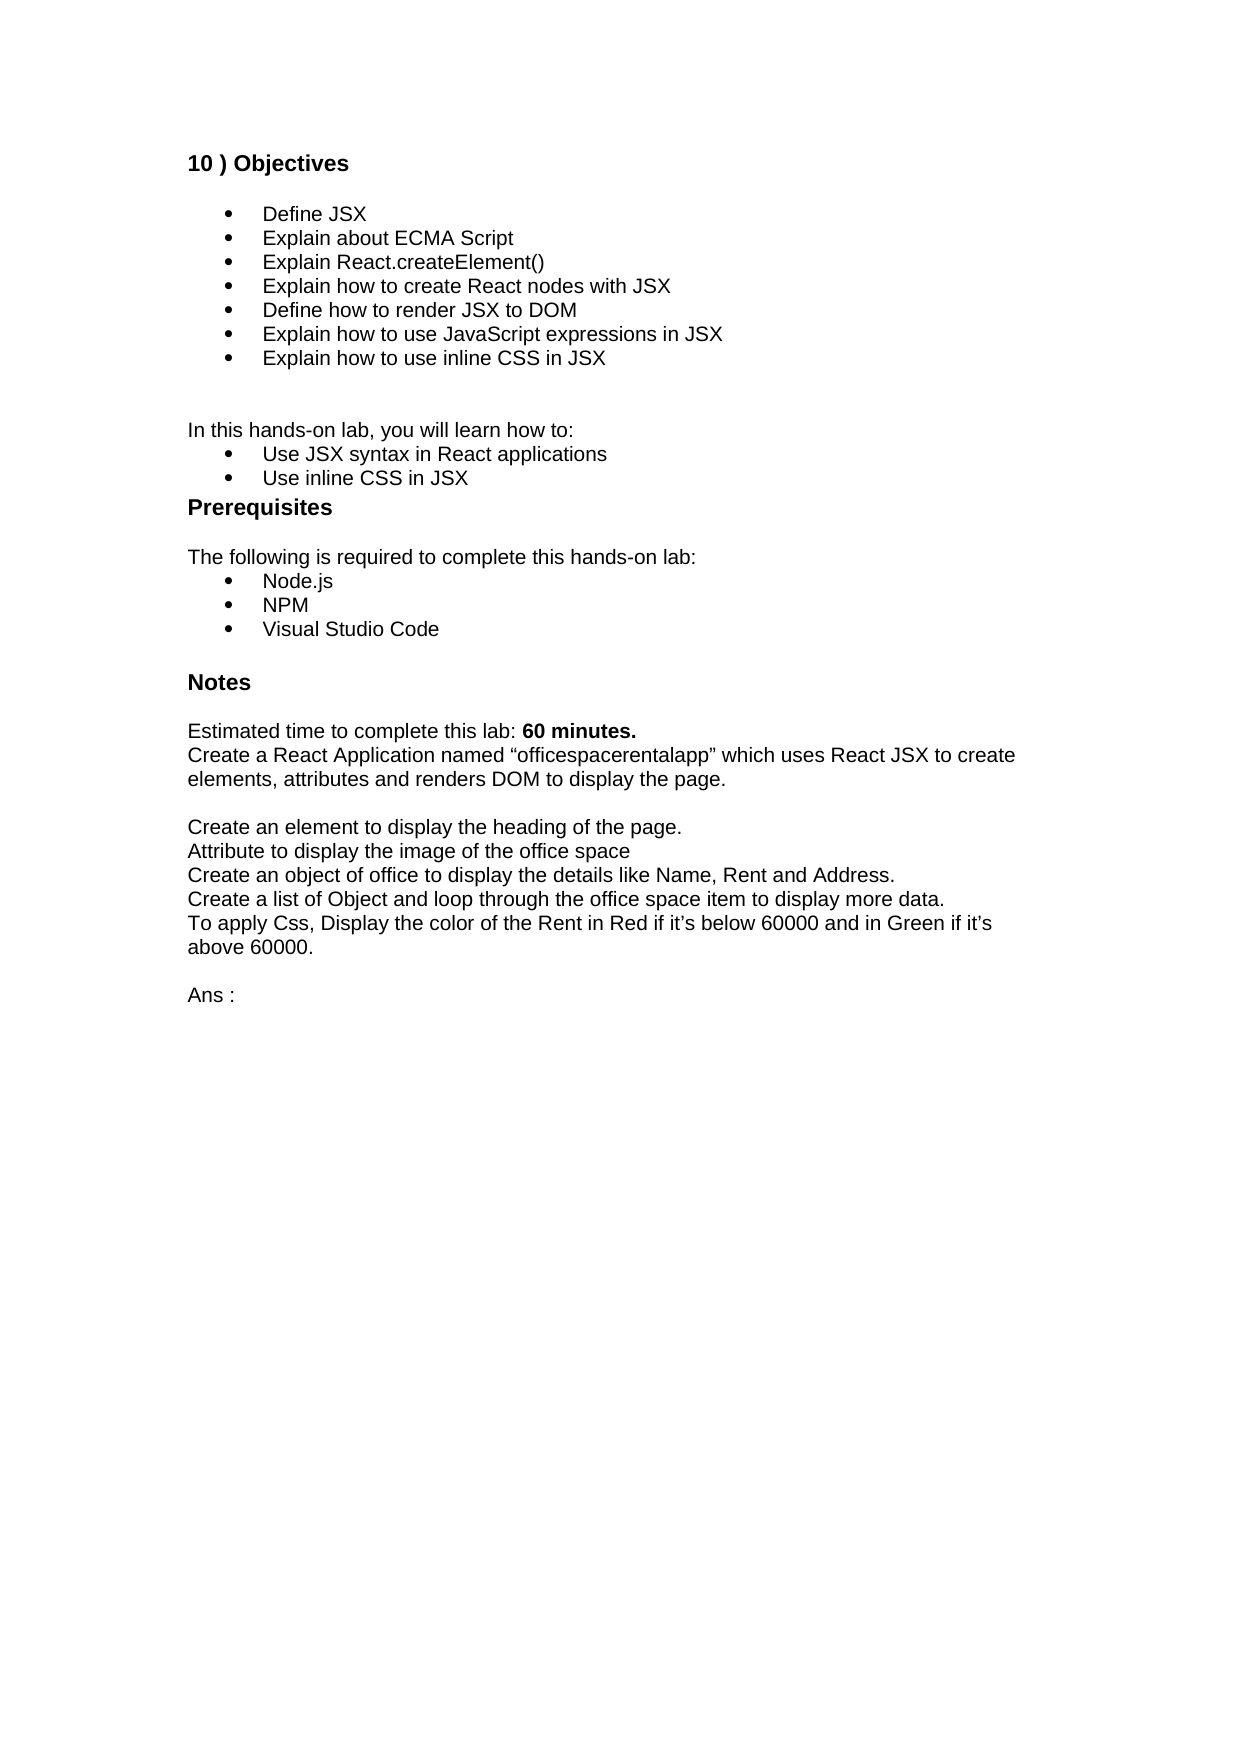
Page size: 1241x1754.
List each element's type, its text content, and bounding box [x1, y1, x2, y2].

subtitle Notes [187, 669, 1053, 695]
list Explain how to use inline CSS in JSX [225, 346, 1053, 370]
list Explain how to use JavaScript expressions in JSX [225, 322, 1053, 346]
text Create an element to display the heading of the page. [187, 815, 1053, 839]
text To apply Css, Display the color of the Rent in Red if it’s below 60000 and in Green if it’s above 60000. [187, 911, 1053, 959]
text Estimated time to complete this lab: 60 minutes. [187, 719, 1053, 743]
text Attribute to display the image of the office space [187, 839, 1053, 863]
list Use inline CSS in JSX [225, 466, 1053, 490]
text In this hands-on lab, you will learn how to: [187, 418, 1053, 442]
subtitle Prerequisites [187, 494, 1053, 521]
text Ans : [187, 983, 1053, 1007]
list Explain about ECMA Script [225, 226, 1053, 250]
list Node.js [225, 569, 1053, 593]
list NPM [225, 593, 1053, 617]
list Explain React.createElement() [225, 250, 1053, 274]
text Create a list of Object and loop through the office space item to display more data. [187, 887, 1053, 911]
list Explain how to create React nodes with JSX [225, 274, 1053, 298]
list Define how to render JSX to DOM [225, 298, 1053, 322]
list Use JSX syntax in React applications [225, 442, 1053, 466]
subtitle 10 ) Objectives [187, 150, 1053, 176]
text The following is required to complete this hands-on lab: [187, 545, 1053, 569]
text Create an object of office to display the details like Name, Rent and Address. [187, 863, 1053, 887]
list Define JSX [225, 202, 1053, 226]
list Visual Studio Code [225, 617, 1053, 641]
text Create a React Application named “officespacerentalapp” which uses React JSX to create elements, attributes and renders DOM to display the page. [187, 743, 1053, 791]
